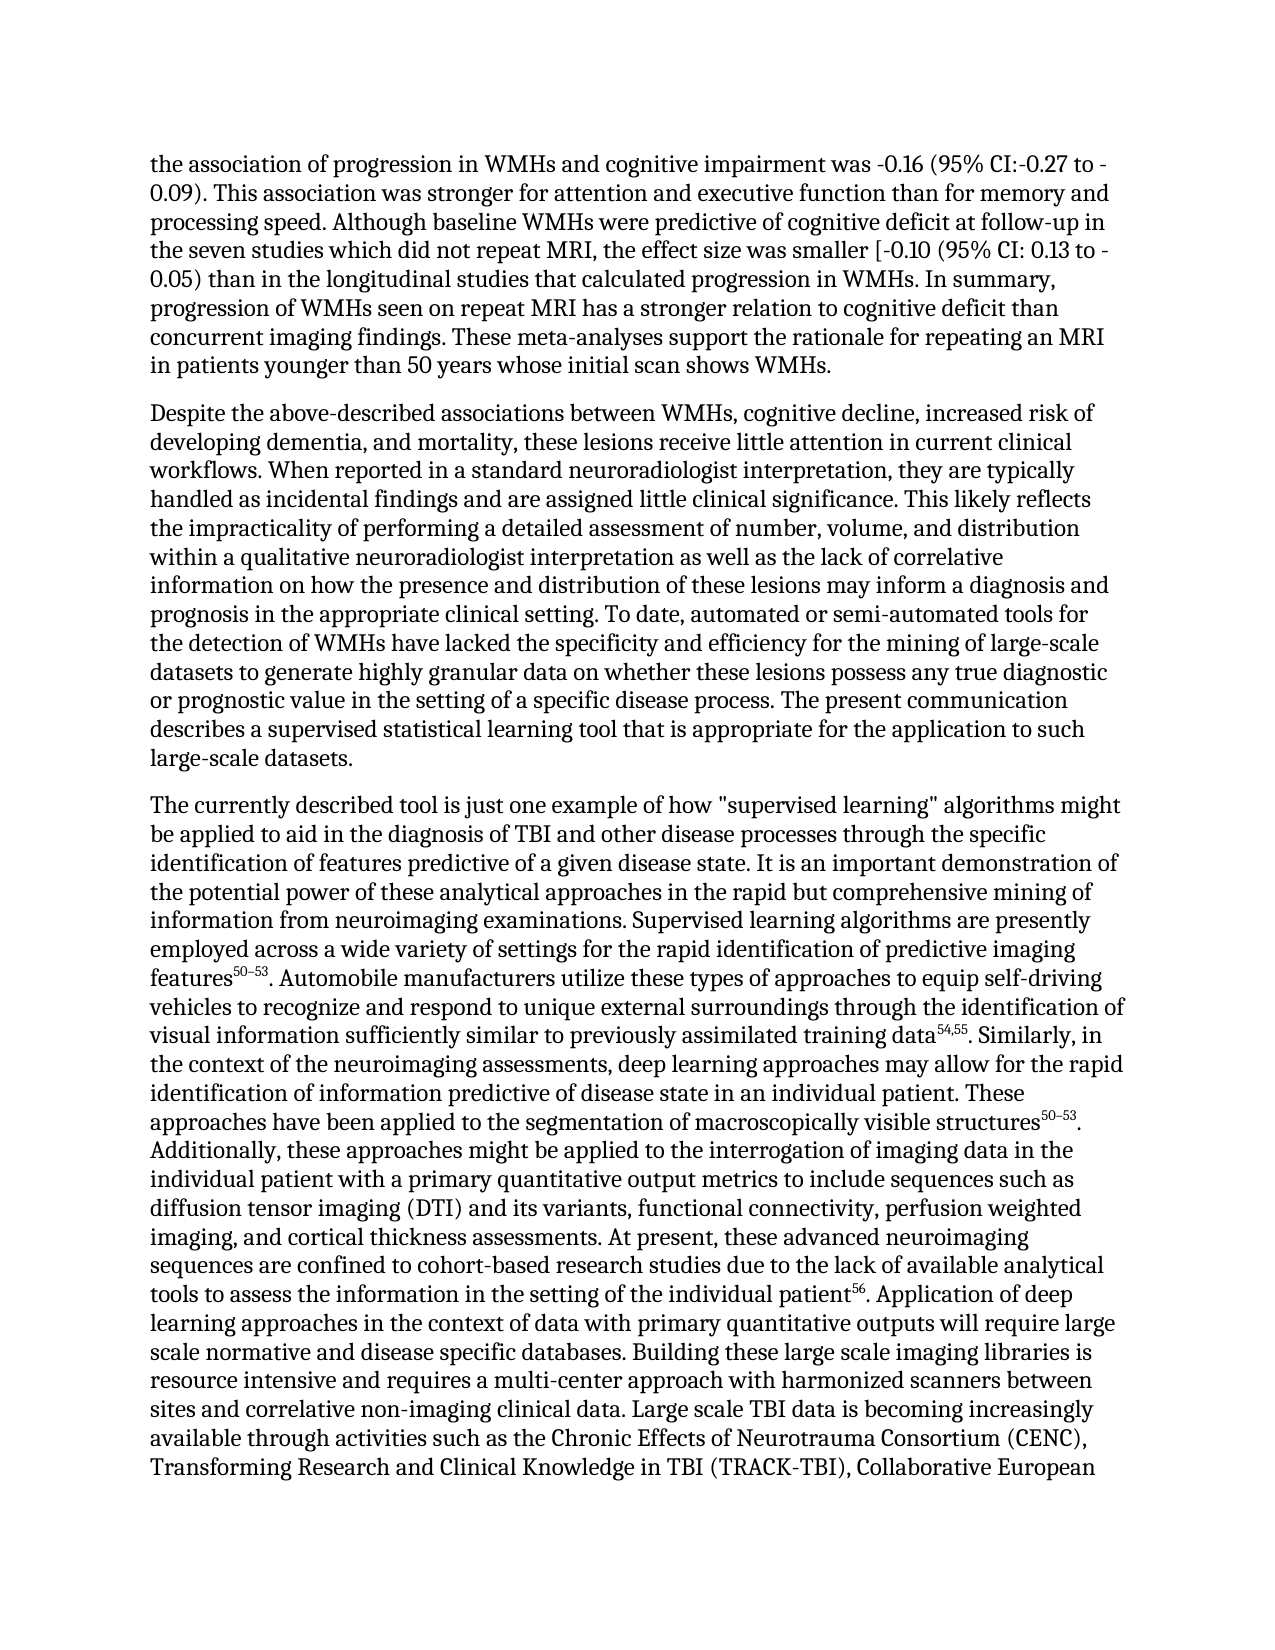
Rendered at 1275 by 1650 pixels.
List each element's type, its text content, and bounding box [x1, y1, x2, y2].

text Despite the above-described associations between WMHs, cognitive decline, increased risk of developing dementia, and mortality, these lesions receive little attention in current clinical workflows. When reported in a standard neuroradiologist interpretation, they are typically handled as incidental findings and are assigned little clinical significance. This likely reflects the impracticality of performing a detailed assessment of number, volume, and distribution within a qualitative neuroradiologist interpretation as well as the lack of correlative information on how the presence and distribution of these lesions may inform a diagnosis and prognosis in the appropriate clinical setting. To date, automated or semi-automated tools for the detection of WMHs have lacked the specificity and efficiency for the mining of large-scale datasets to generate highly granular data on whether these lesions possess any true diagnostic or prognostic value in the setting of a specific disease process. The present communication describes a supervised statistical learning tool that is appropriate for the application to such large-scale datasets. [150, 399, 1125, 772]
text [150, 791, 1125, 1481]
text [150, 150, 1125, 380]
